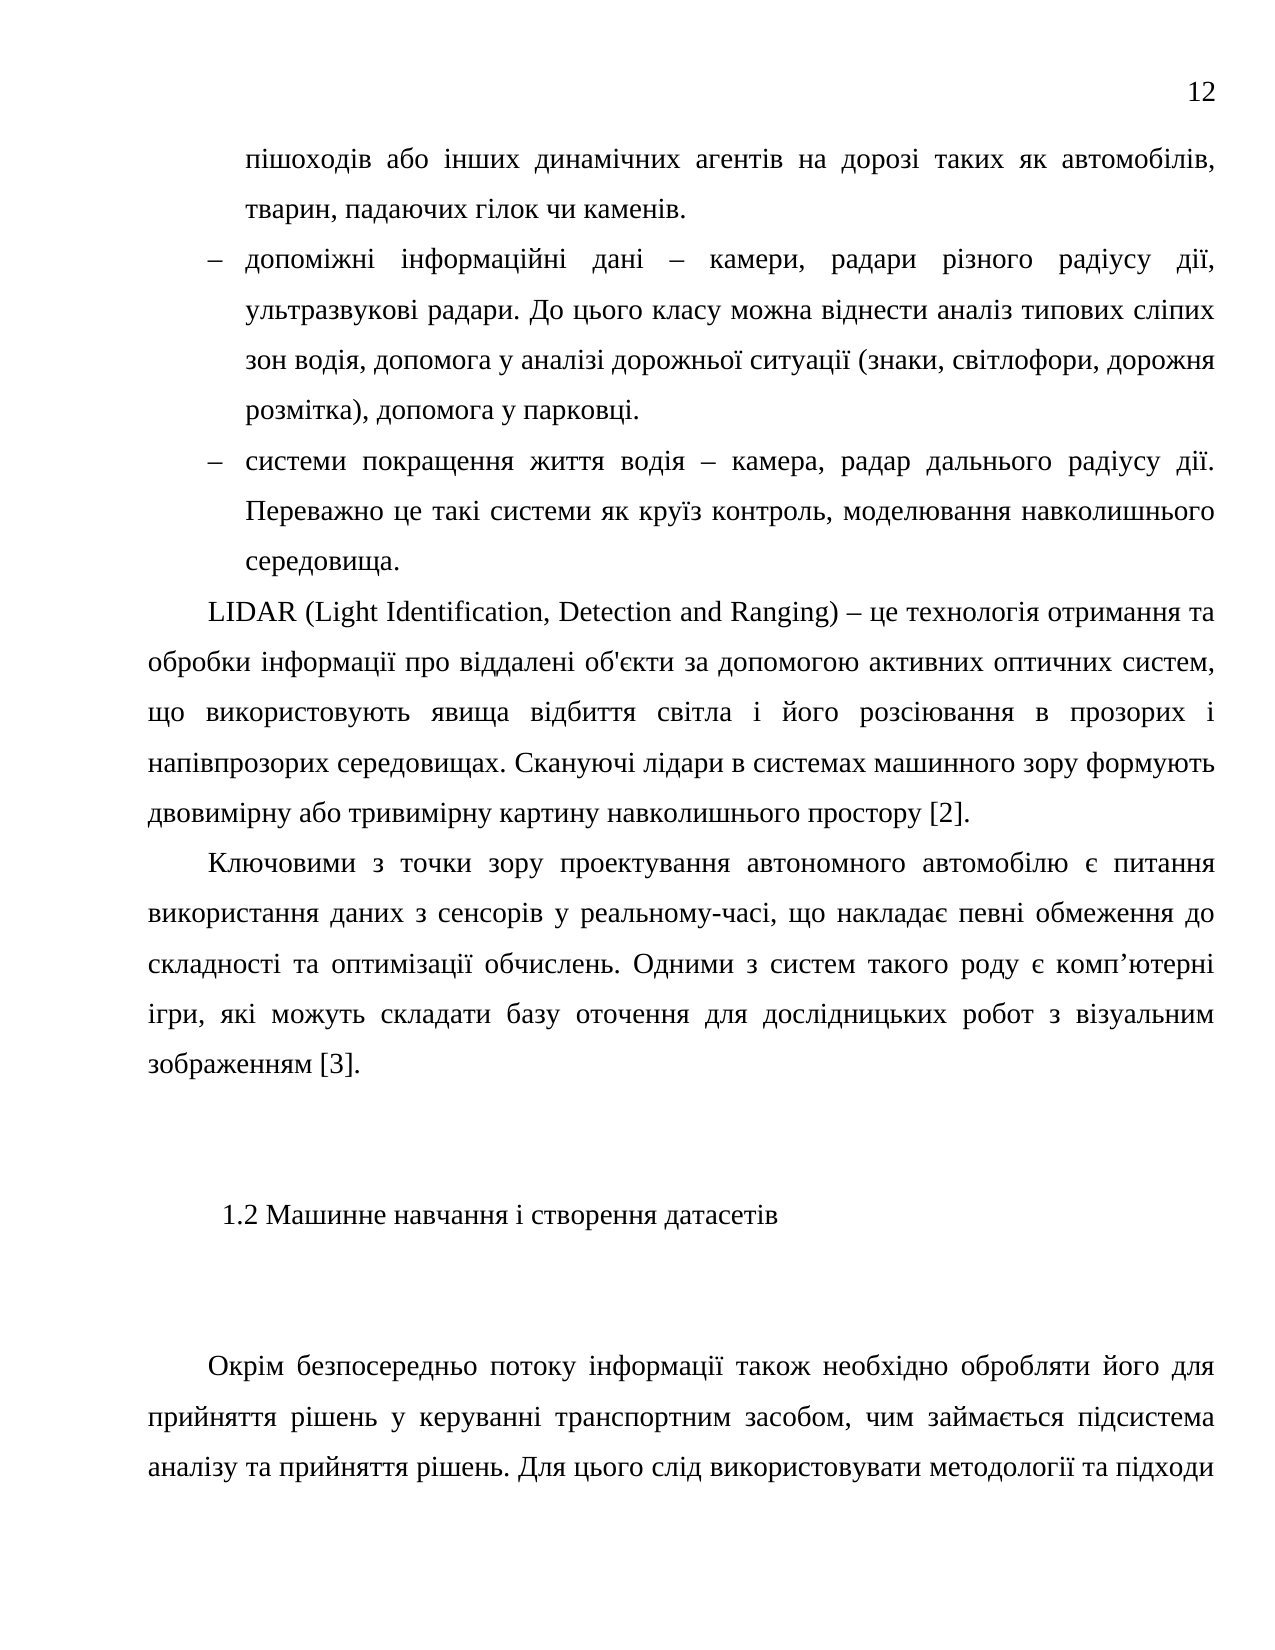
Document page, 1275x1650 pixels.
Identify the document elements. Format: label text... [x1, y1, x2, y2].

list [208, 141, 1216, 225]
text Ключовими з точки зору проектування автономного автомобілю є питання використання даних з сенсорів у реальному-часі, що накладає певні обмеження до складності та оптимізації обчислень. Одними з систем такого роду є комп’ютерні ігри, які можуть складати базу оточення для дослідницьких робот з візуальним зображенням [3]. [148, 845, 1216, 1080]
text LIDAR (Light Identification, Detection and Ranging) – це технологія отримання та обробки інформації про віддалені об'єкти за допомогою активних оптичних систем, що використовують явища відбиття світла і його розсіювання в прозорих і напівпрозорих середовищах. Скануючі лідари в системах машинного зору формують двовимірну або тривимірну картину навколишнього простору [2]. [148, 594, 1216, 828]
subtitle 1.2 Машинне навчання і створення датасетів [148, 1197, 1216, 1231]
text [148, 1348, 1216, 1483]
list допоміжні інформаційні дані – камери, радари різного радіусу дії, ультразвукові радари. До цього класу можна віднести аналіз типових сліпих зон водія, допомога у аналізі дорожньої ситуації (знаки, світлофори, дорожня розмітка), допомога у парковці. [208, 242, 1216, 426]
list системи покращення життя водія – камера, радар дальнього радіусу дії. Переважно це такі системи як круїз контроль, моделювання навколишнього середовища. [208, 443, 1216, 577]
